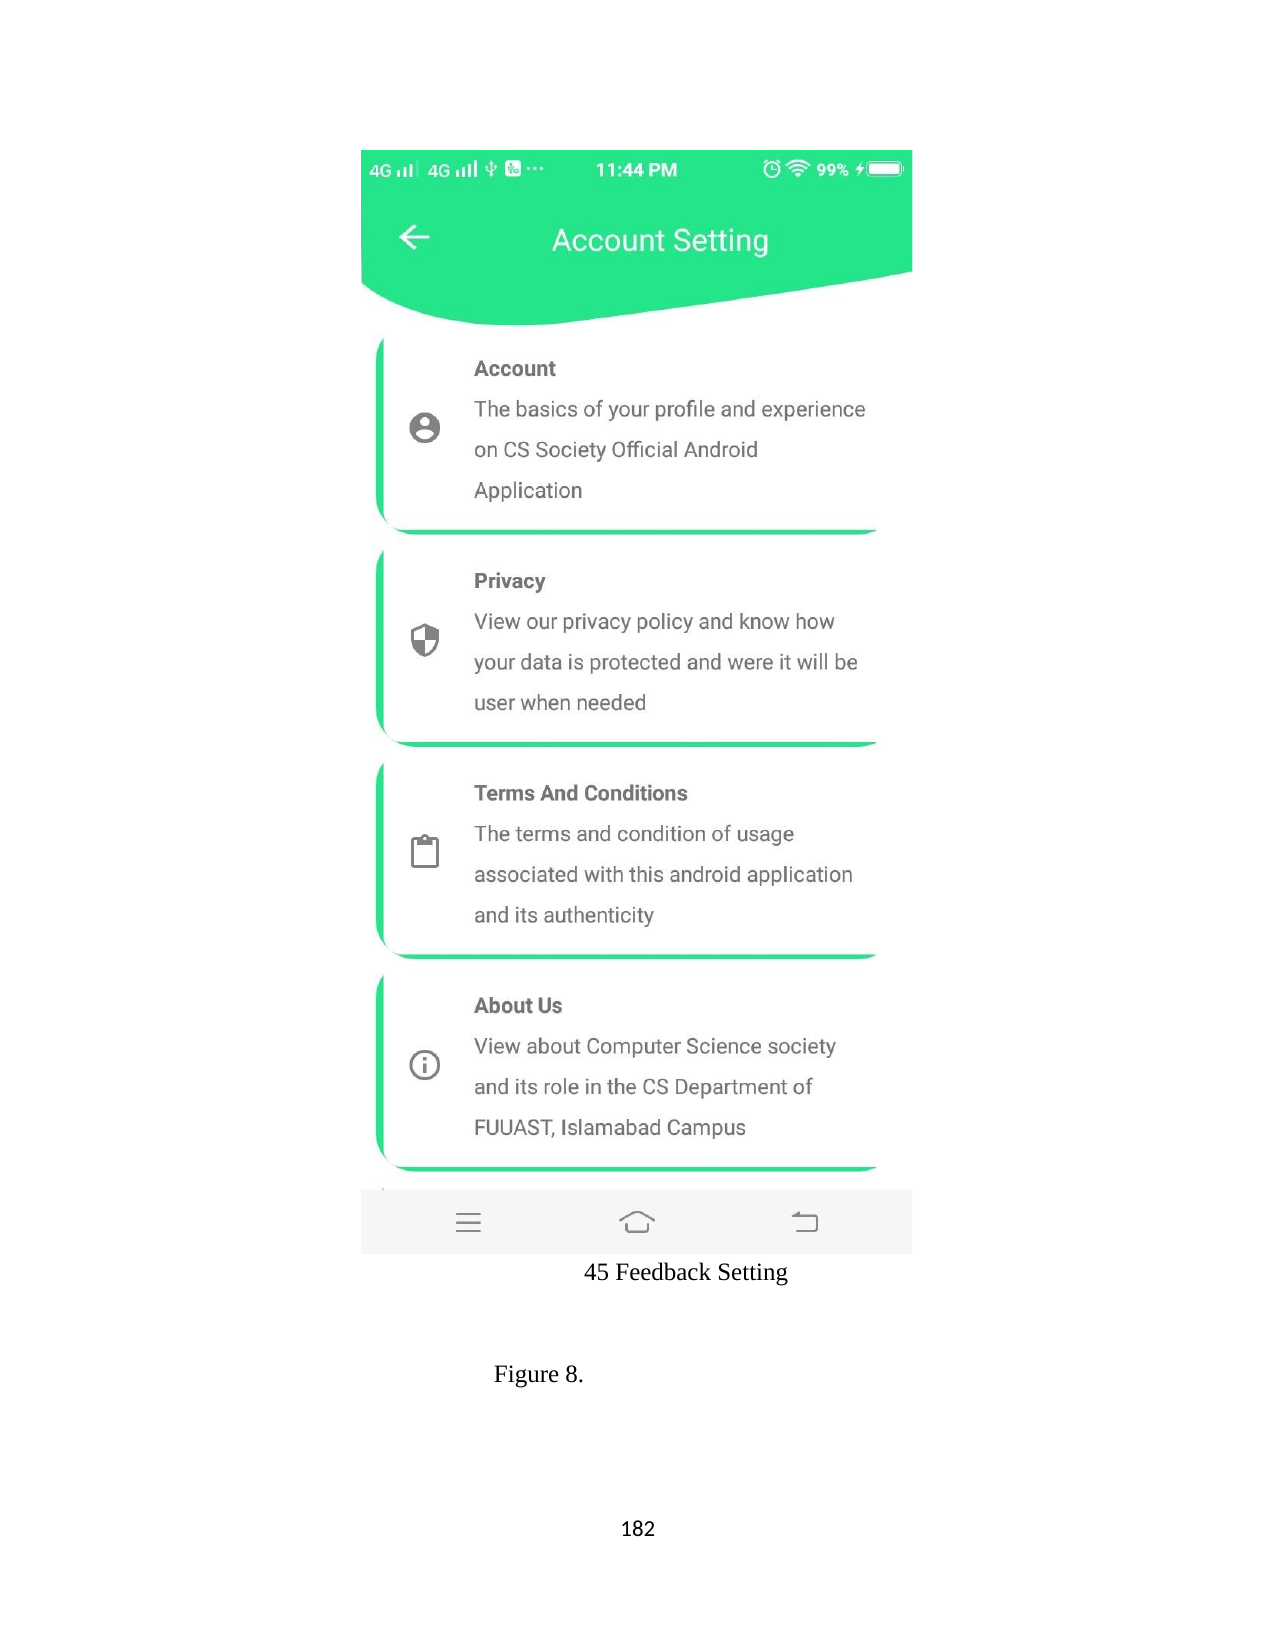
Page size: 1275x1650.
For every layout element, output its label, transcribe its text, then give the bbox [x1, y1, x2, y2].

picture [361, 150, 913, 1254]
text 45 Feedback Setting [150, 1257, 788, 1285]
